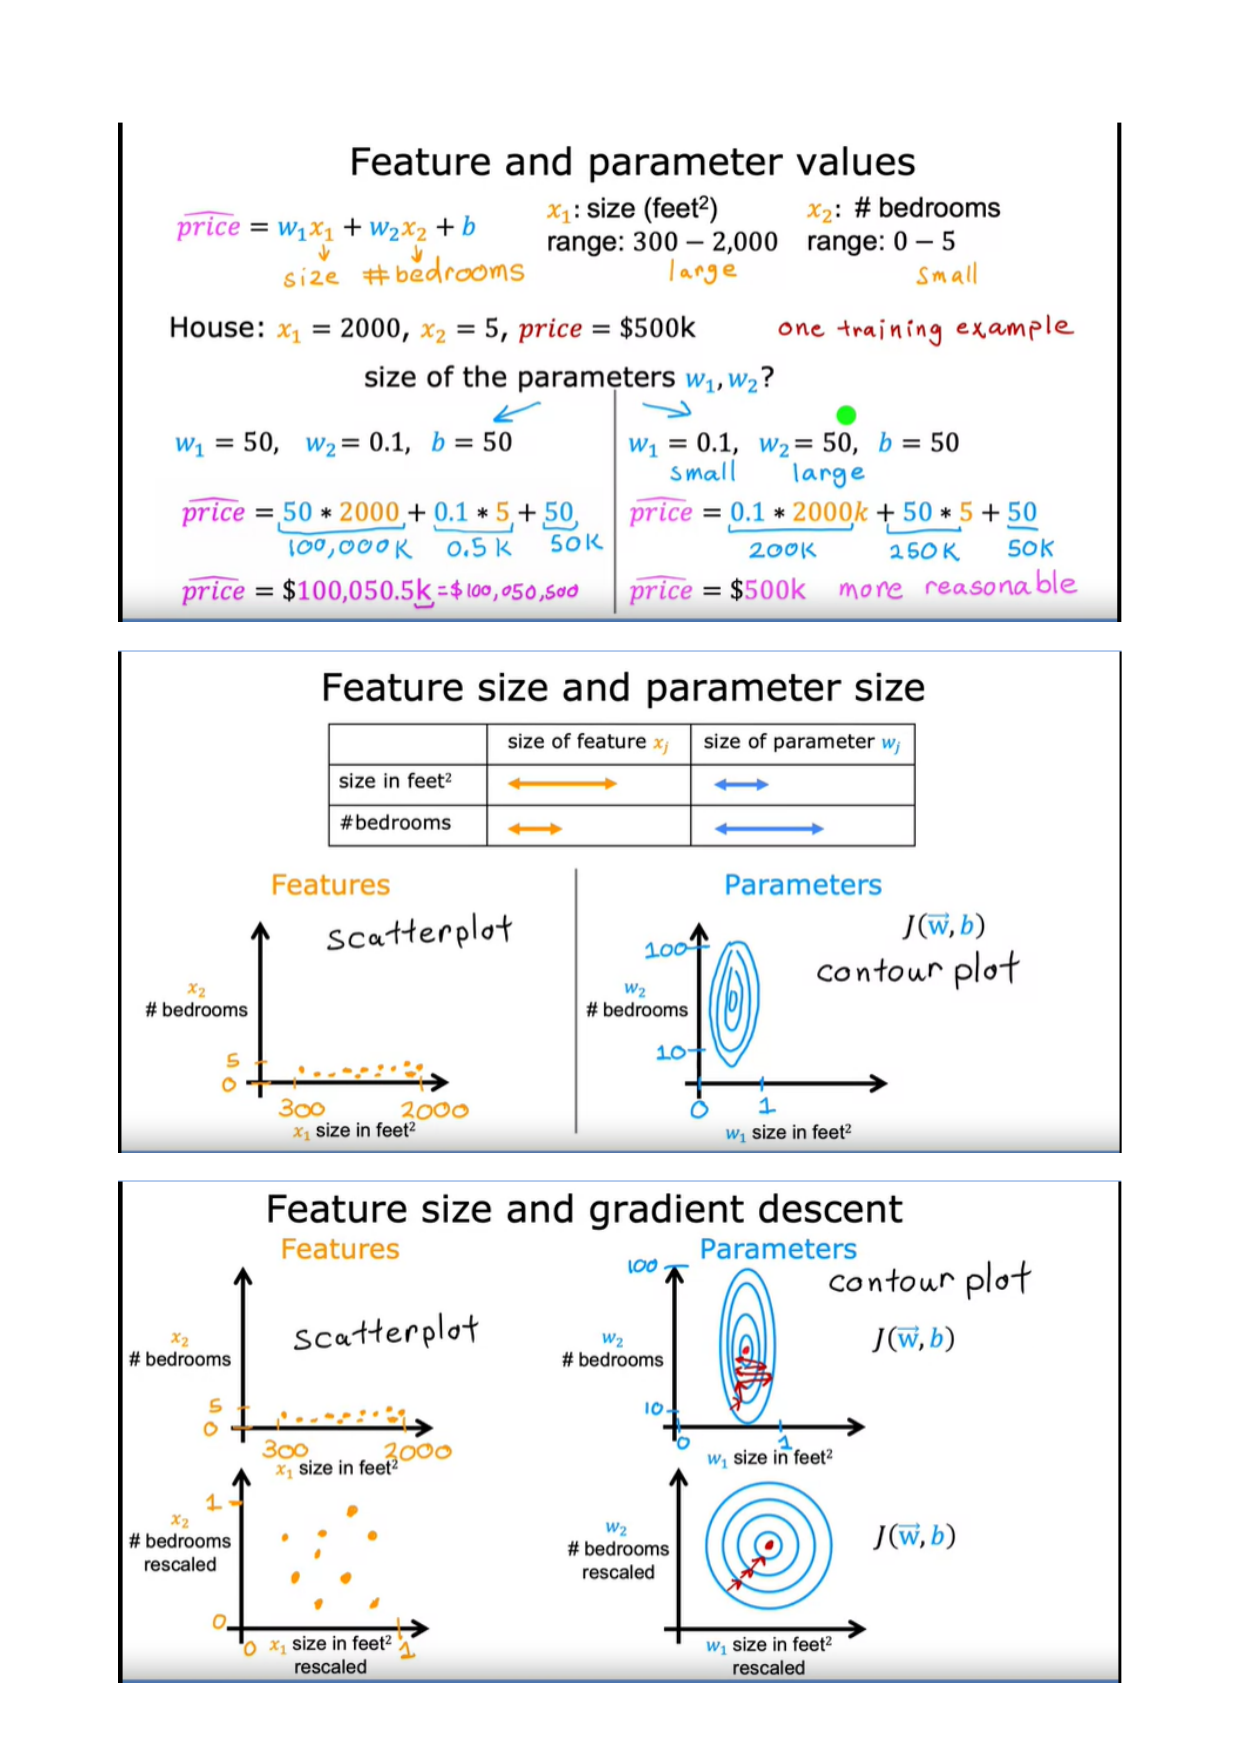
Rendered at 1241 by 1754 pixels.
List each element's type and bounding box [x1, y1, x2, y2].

picture [118, 118, 1122, 622]
picture [118, 647, 1122, 1153]
picture [118, 1177, 1122, 1683]
